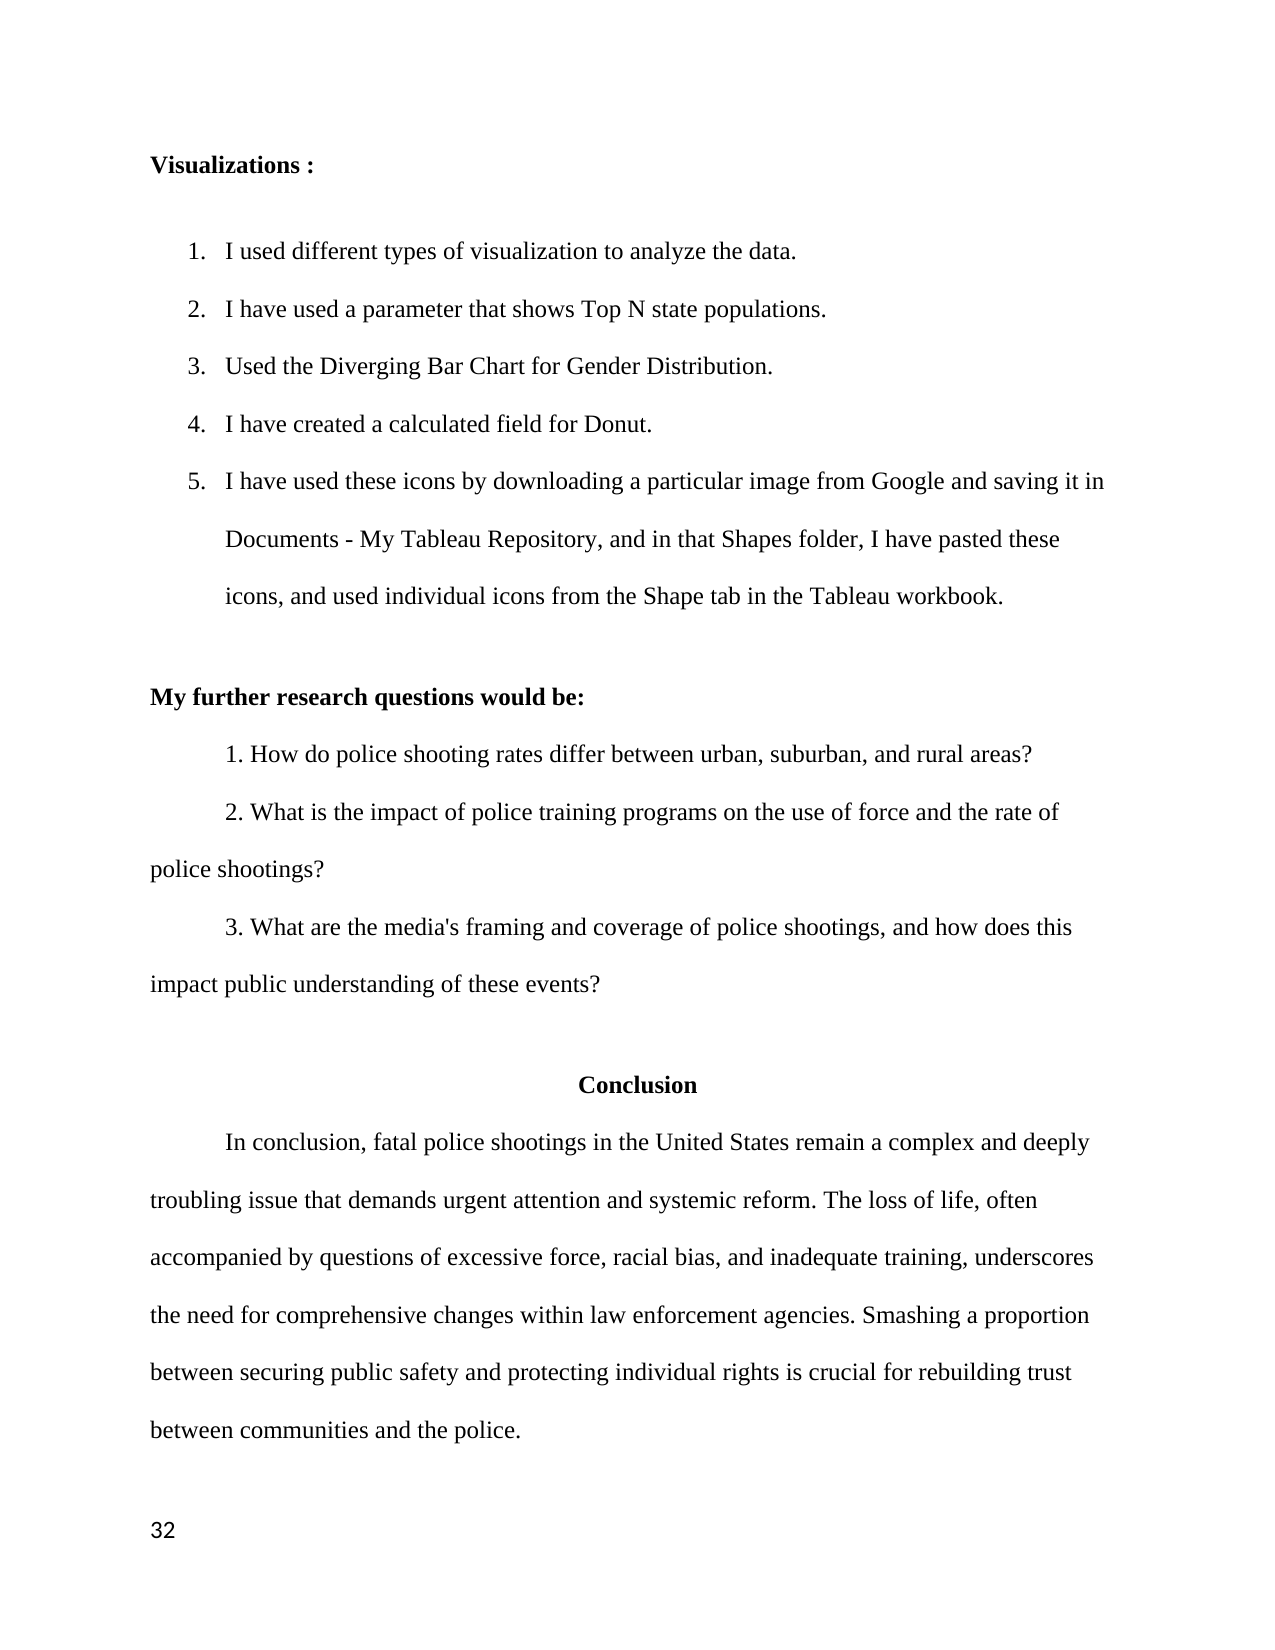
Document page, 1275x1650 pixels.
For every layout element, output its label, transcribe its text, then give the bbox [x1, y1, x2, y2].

list Used the Diverging Bar Chart for Gender Distribution. [187, 351, 1125, 380]
list I have used these icons by downloading a particular image from Google and saving it in Documents - My Tableau Repository, and in that Shapes folder, I have pasted these icons, and used individual icons from the Shape tab in the Tableau workbook. [187, 466, 1125, 610]
list I have created a calculated field for Donut. [187, 409, 1125, 437]
text 1. How do police shooting rates differ between urban, suburban, and rural areas? [150, 739, 1125, 768]
text My further research questions would be: [150, 682, 1125, 711]
list I used different types of visualization to analyze the data. [187, 236, 1125, 265]
text In conclusion, fatal police shootings in the United States remain a complex and deeply troubling issue that demands urgent attention and systemic reform. The loss of life, often accompanied by questions of excessive force, racial bias, and inadequate training, underscores the need for comprehensive changes within law enforcement agencies. Smashing a proportion between securing public safety and protecting individual rights is crucial for rebuilding trust between communities and the police. [150, 1127, 1125, 1444]
text Visualizations : [150, 150, 1125, 179]
text 2. What is the impact of police training programs on the use of force and the rate of police shootings? [150, 797, 1125, 883]
list I have used a parameter that shows Top N state populations. [187, 294, 1125, 322]
text 3. What are the media's framing and coverage of police shootings, and how does this impact public understanding of these events? [150, 912, 1125, 998]
text Conclusion [150, 1070, 1125, 1099]
